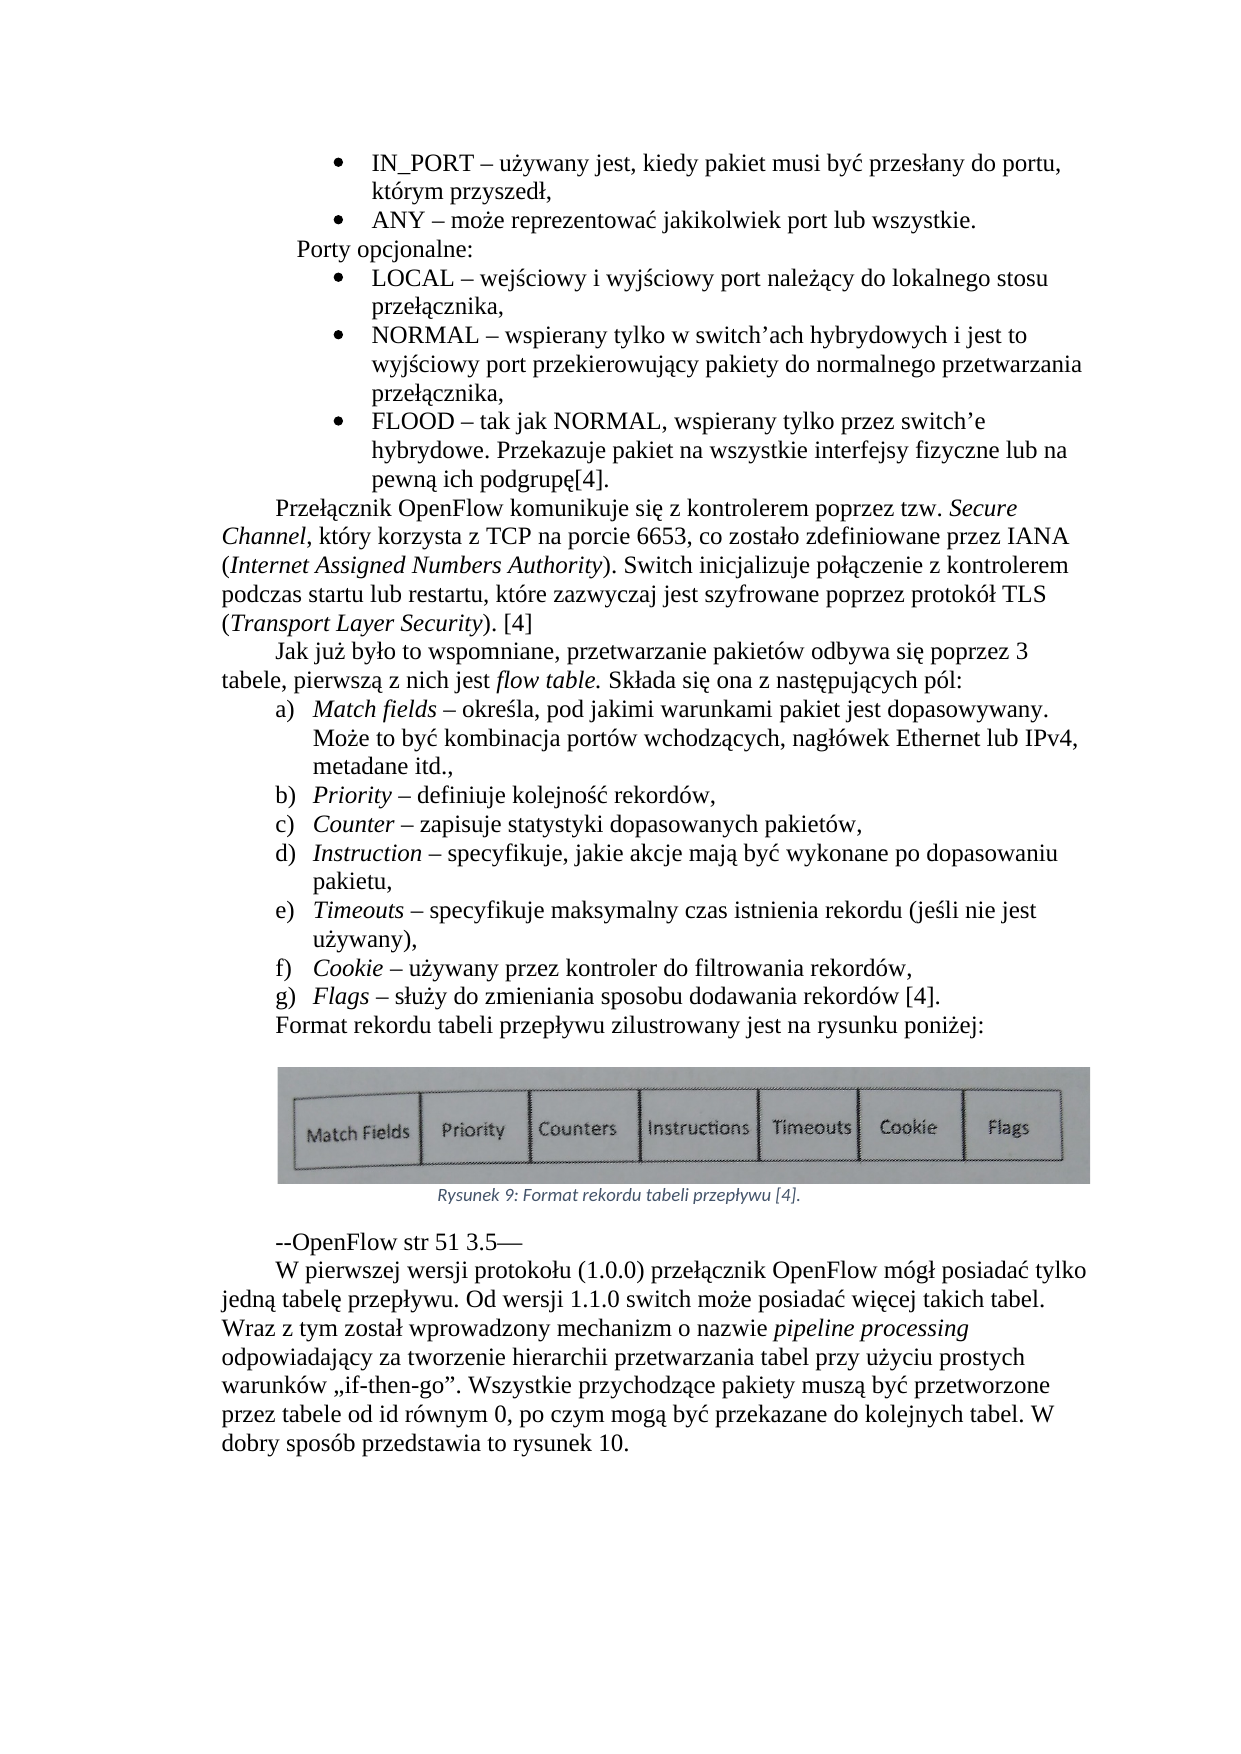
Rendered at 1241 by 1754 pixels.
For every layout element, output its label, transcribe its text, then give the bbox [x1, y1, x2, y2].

list NORMAL – wspierany tylko w switch’ach hybrydowych i jest to wyjściowy port przekierowujący pakiety do normalnego przetwarzania przełącznika, [334, 320, 1093, 406]
list IN_PORT – używany jest, kiedy pakiet musi być przesłany do portu, którym przyszedł, [334, 148, 1093, 205]
picture [277, 1067, 1091, 1184]
text W pierwszej wersji protokołu (1.0.0) przełącznik OpenFlow mógł posiadać tylko jedną tabelę przepływu. Od wersji 1.1.0 switch może posiadać więcej takich tabel. Wraz z tym został wprowadzony mechanizm o nazwie pipeline processing odpowiadający za tworzenie hierarchii przetwarzania tabel przy użyciu prostych warunków „if-then-go”. Wszystkie przychodzące pakiety muszą być przetworzone przez tabele od id równym 0, po czym mogą być przekazane do kolejnych tabel. W dobry sposób przedstawia to rysunek 10. [221, 1256, 1093, 1457]
list Instruction – specyfikuje, jakie akcje mają być wykonane po dopasowaniu pakietu, [275, 838, 1093, 895]
text Przełącznik OpenFlow komunikuje się z kontrolerem poprzez tzw. Secure Channel, który korzysta z TCP na porcie 6653, co zostało zdefiniowane przez IANA (Internet Assigned Numbers Authority). Switch inicjalizuje połączenie z kontrolerem podczas startu lub restartu, które zazwyczaj jest szyfrowane poprzez protokół TLS (Transport Layer Security). [4] [221, 493, 1093, 636]
list FLOOD – tak jak NORMAL, wspierany tylko przez switch’e hybrydowe. Przekazuje pakiet na wszystkie interfejsy fizyczne lub na pewną ich podgrupę[4]. [334, 406, 1093, 493]
list Timeouts – specyfikuje maksymalny czas istnienia rekordu (jeśli nie jest używany), [275, 895, 1093, 953]
list ANY – może reprezentować jakikolwiek port lub wszystkie. [334, 205, 1093, 234]
list Counter – zapisuje statystyki dopasowanych pakietów, [275, 809, 1093, 838]
list Priority – definiuje kolejność rekordów, [275, 780, 1093, 809]
text Format rekordu tabeli przepływu zilustrowany jest na rysunku poniżej: [275, 1010, 1093, 1039]
text Jak już było to wspomniane, przetwarzanie pakietów odbywa się poprzez 3 tabele, pierwszą z nich jest flow table. Składa się ona z następujących pól: [221, 636, 1093, 694]
text --OpenFlow str 51 3.5— [275, 1227, 1093, 1256]
text Rysunek : Format rekordu tabeli przepływu [4]. [148, 1183, 1093, 1206]
list LOCAL – wejściowy i wyjściowy port należący do lokalnego stosu przełącznika, [334, 263, 1093, 320]
list Porty opcjonalne: [296, 234, 1093, 263]
list Cookie – używany przez kontroler do filtrowania rekordów, [275, 953, 1093, 981]
list Flags – służy do zmieniania sposobu dodawania rekordów [4]. [275, 981, 1093, 1010]
list Match fields – określa, pod jakimi warunkami pakiet jest dopasowywany. Może to być kombinacja portów wchodzących, nagłówek Ethernet lub IPv4, metadane itd., [275, 694, 1093, 780]
